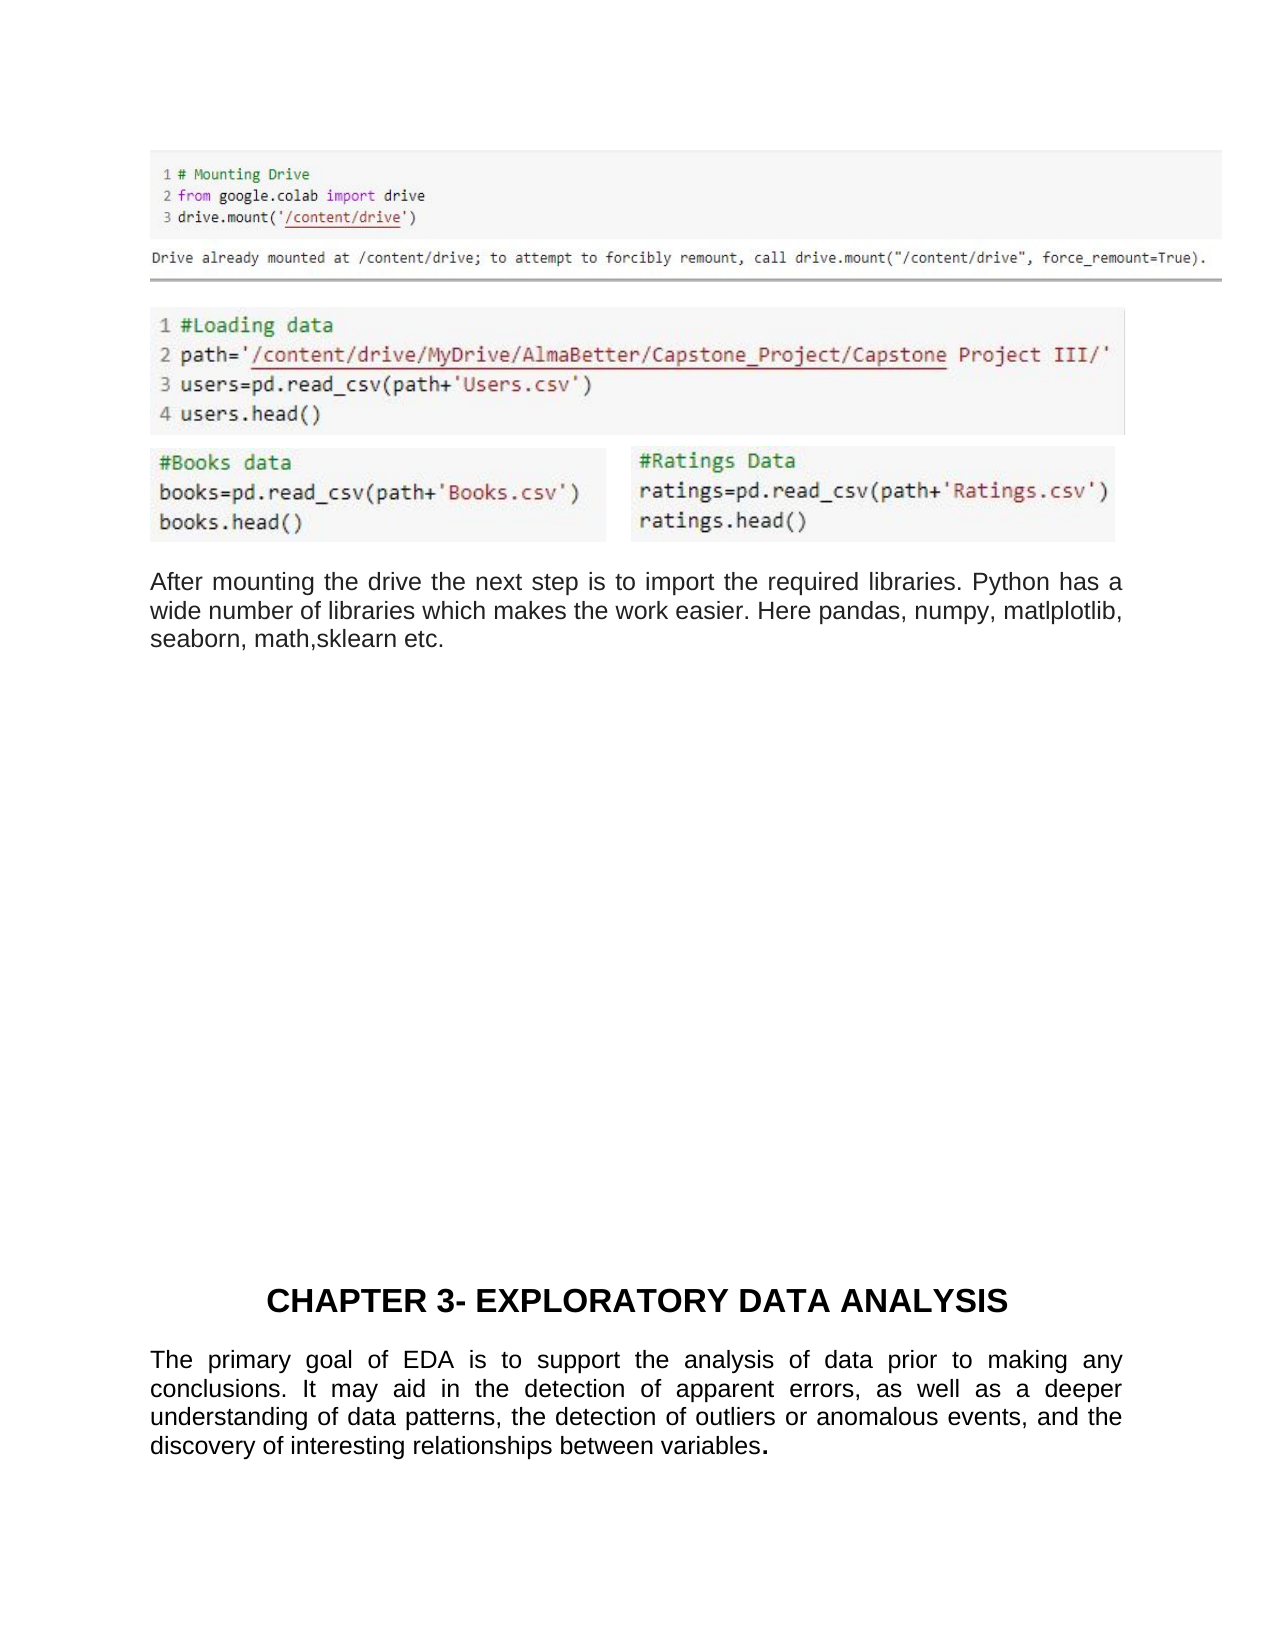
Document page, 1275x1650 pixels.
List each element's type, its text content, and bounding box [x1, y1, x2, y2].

text After mounting the drive the next step is to import the required libraries. Python has a wide number of libraries which makes the work easier. Here pandas, numpy, matlplotlib, seaborn, math,sklearn etc. [150, 567, 1125, 653]
text The primary goal of EDA is to support the analysis of data prior to making any conclusions. It may aid in the detection of apparent errors, as well as a deeper understanding of data patterns, the detection of outliers or anomalous events, and the discovery of interesting relationships between variables. [150, 1345, 1125, 1460]
text CHAPTER 3- EXPLORATORY DATA ANALYSIS [150, 1281, 1125, 1320]
picture [150, 307, 1125, 435]
picture [150, 150, 1222, 282]
picture [631, 446, 1116, 542]
picture [150, 448, 607, 542]
